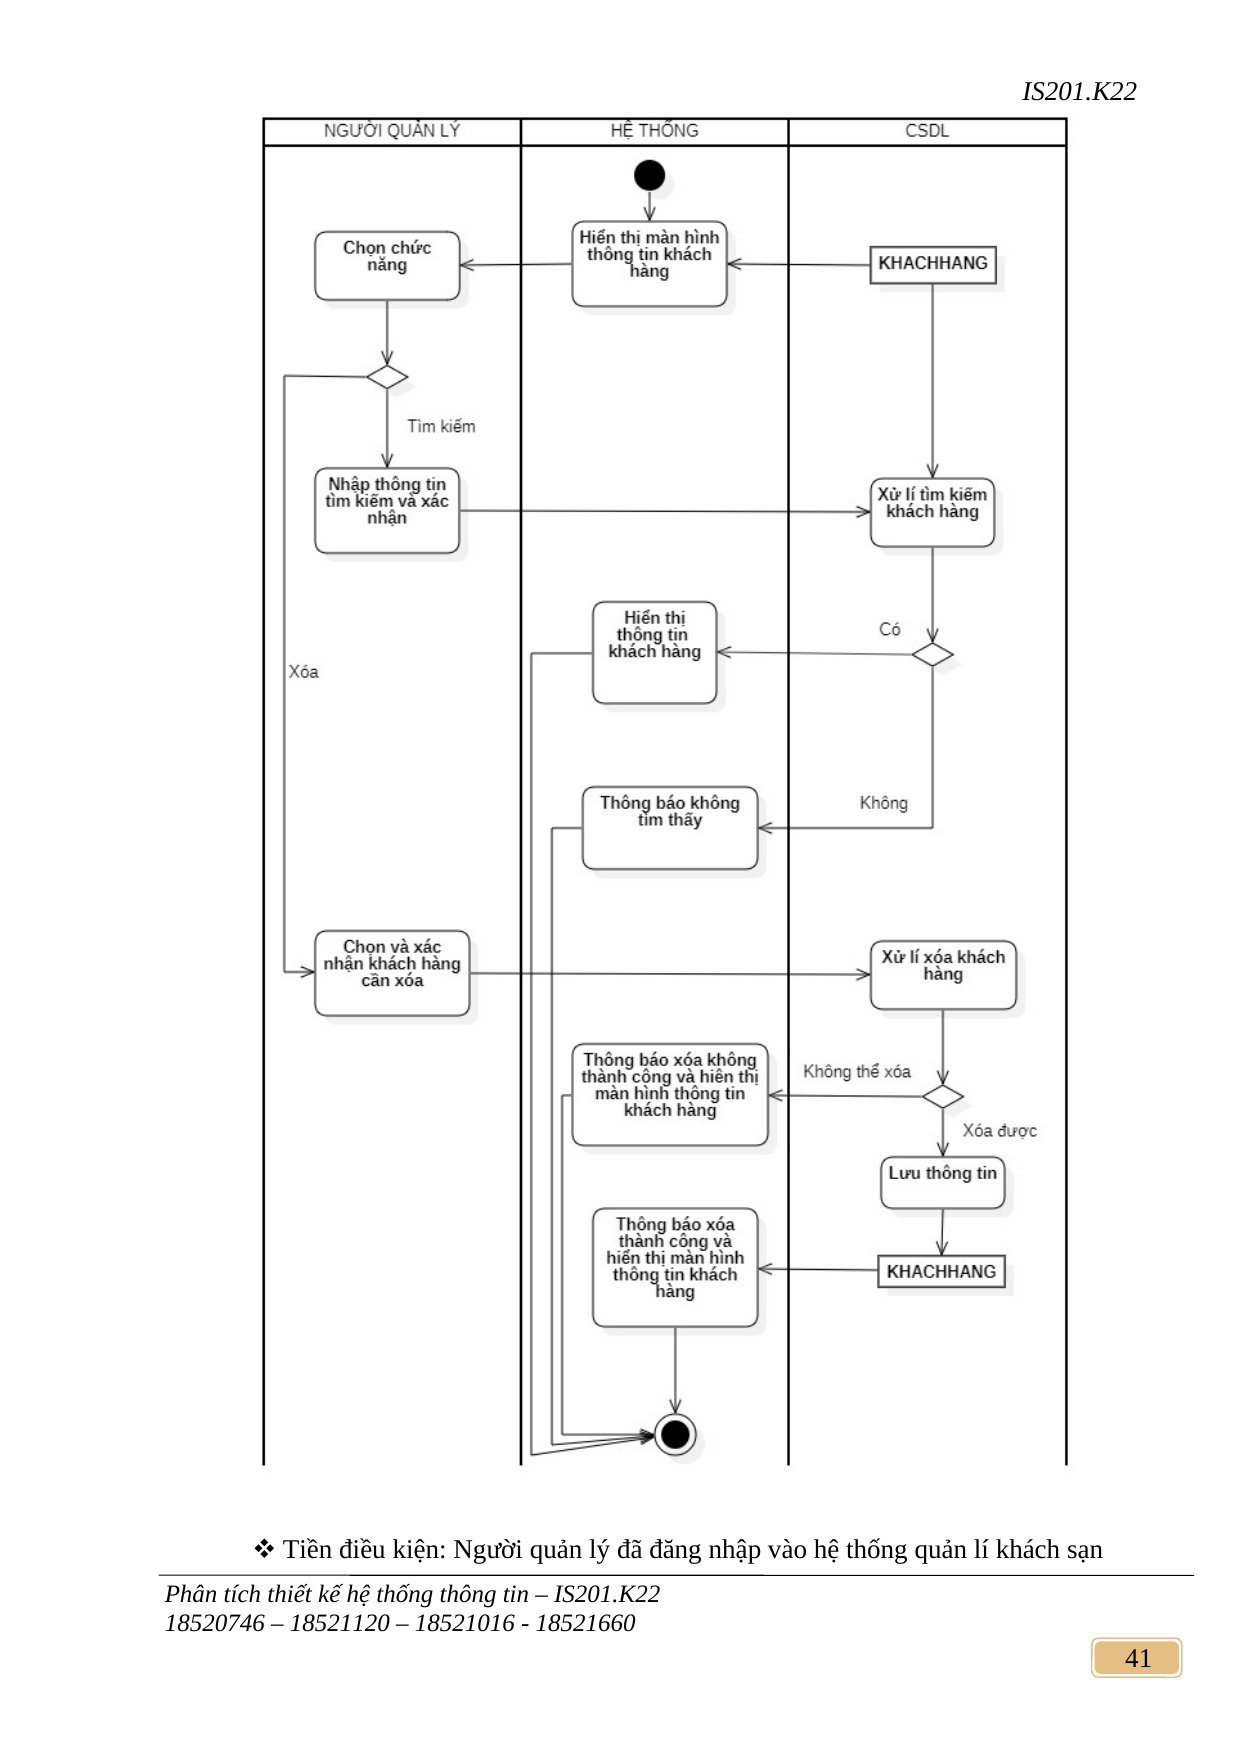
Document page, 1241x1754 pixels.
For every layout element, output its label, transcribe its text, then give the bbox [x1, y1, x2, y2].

list Tiền điều kiện: Người quản lý đã đăng nhập vào hệ thống quản lí khách sạn [252, 1533, 1184, 1564]
picture [252, 106, 1118, 1517]
